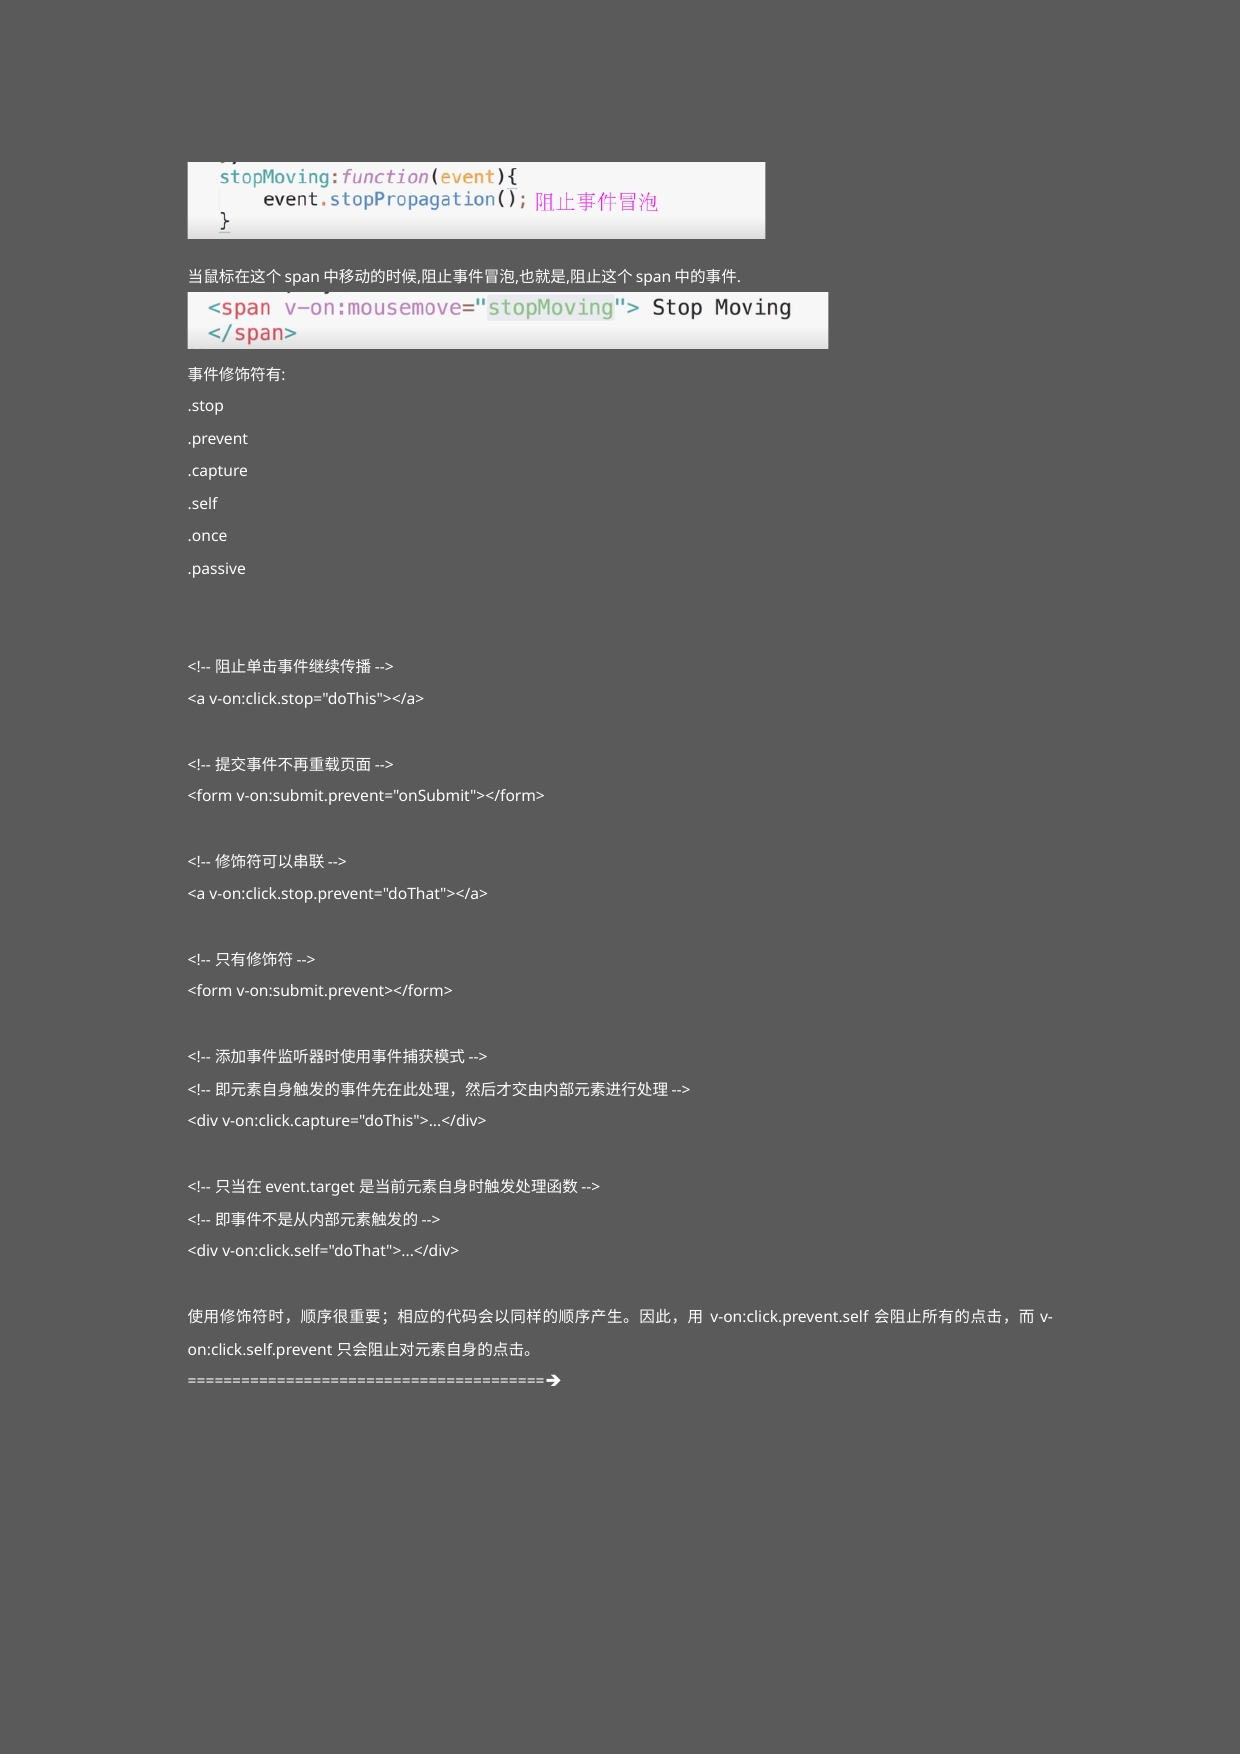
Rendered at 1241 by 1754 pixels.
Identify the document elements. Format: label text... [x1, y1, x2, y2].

text .self [187, 487, 1053, 519]
text <!-- 即元素自身触发的事件先在此处理，然后才交由内部元素进行处理 --> [187, 1072, 1053, 1104]
text <!-- 提交事件不再重载页面 --> [187, 747, 1053, 779]
text .passive [187, 552, 1053, 584]
text <a v-on:click.stop="doThis"></a> [187, 682, 1053, 714]
text <a v-on:click.stop.prevent="doThat"></a> [187, 877, 1053, 909]
text <div v-on:click.capture="doThis">...</div> [187, 1104, 1053, 1137]
text <!-- 即事件不是从内部元素触发的 --> [187, 1202, 1053, 1234]
picture [187, 162, 766, 239]
text <!-- 只当在 event.target 是当前元素自身时触发处理函数 --> [187, 1169, 1053, 1202]
text <!-- 修饰符可以串联 --> [187, 844, 1053, 877]
text <!-- 阻止单击事件继续传播 --> [187, 649, 1053, 682]
text <div v-on:click.self="doThat">...</div> [187, 1234, 1053, 1267]
text .capture [187, 454, 1053, 487]
text .stop [187, 389, 1053, 422]
text .prevent [187, 422, 1053, 454]
text <form v-on:submit.prevent="onSubmit"></form> [187, 779, 1053, 812]
text ======================================== [187, 1364, 1053, 1397]
text <!-- 添加事件监听器时使用事件捕获模式 --> [187, 1039, 1053, 1072]
text 事件修饰符有: [187, 357, 1053, 389]
text 当鼠标在这个span中移动的时候,阻止事件冒泡,也就是,阻止这个span中的事件. [187, 259, 1053, 292]
text <!-- 只有修饰符 --> [187, 942, 1053, 974]
picture [187, 292, 829, 349]
text <form v-on:submit.prevent></form> [187, 974, 1053, 1007]
text 使用修饰符时，顺序很重要；相应的代码会以同样的顺序产生。因此，用 v-on:click.prevent.self 会阻止所有的点击，而 v-on:click.self.prevent 只会阻止对元素自身的点击。 [187, 1299, 1053, 1364]
text .once [187, 519, 1053, 552]
